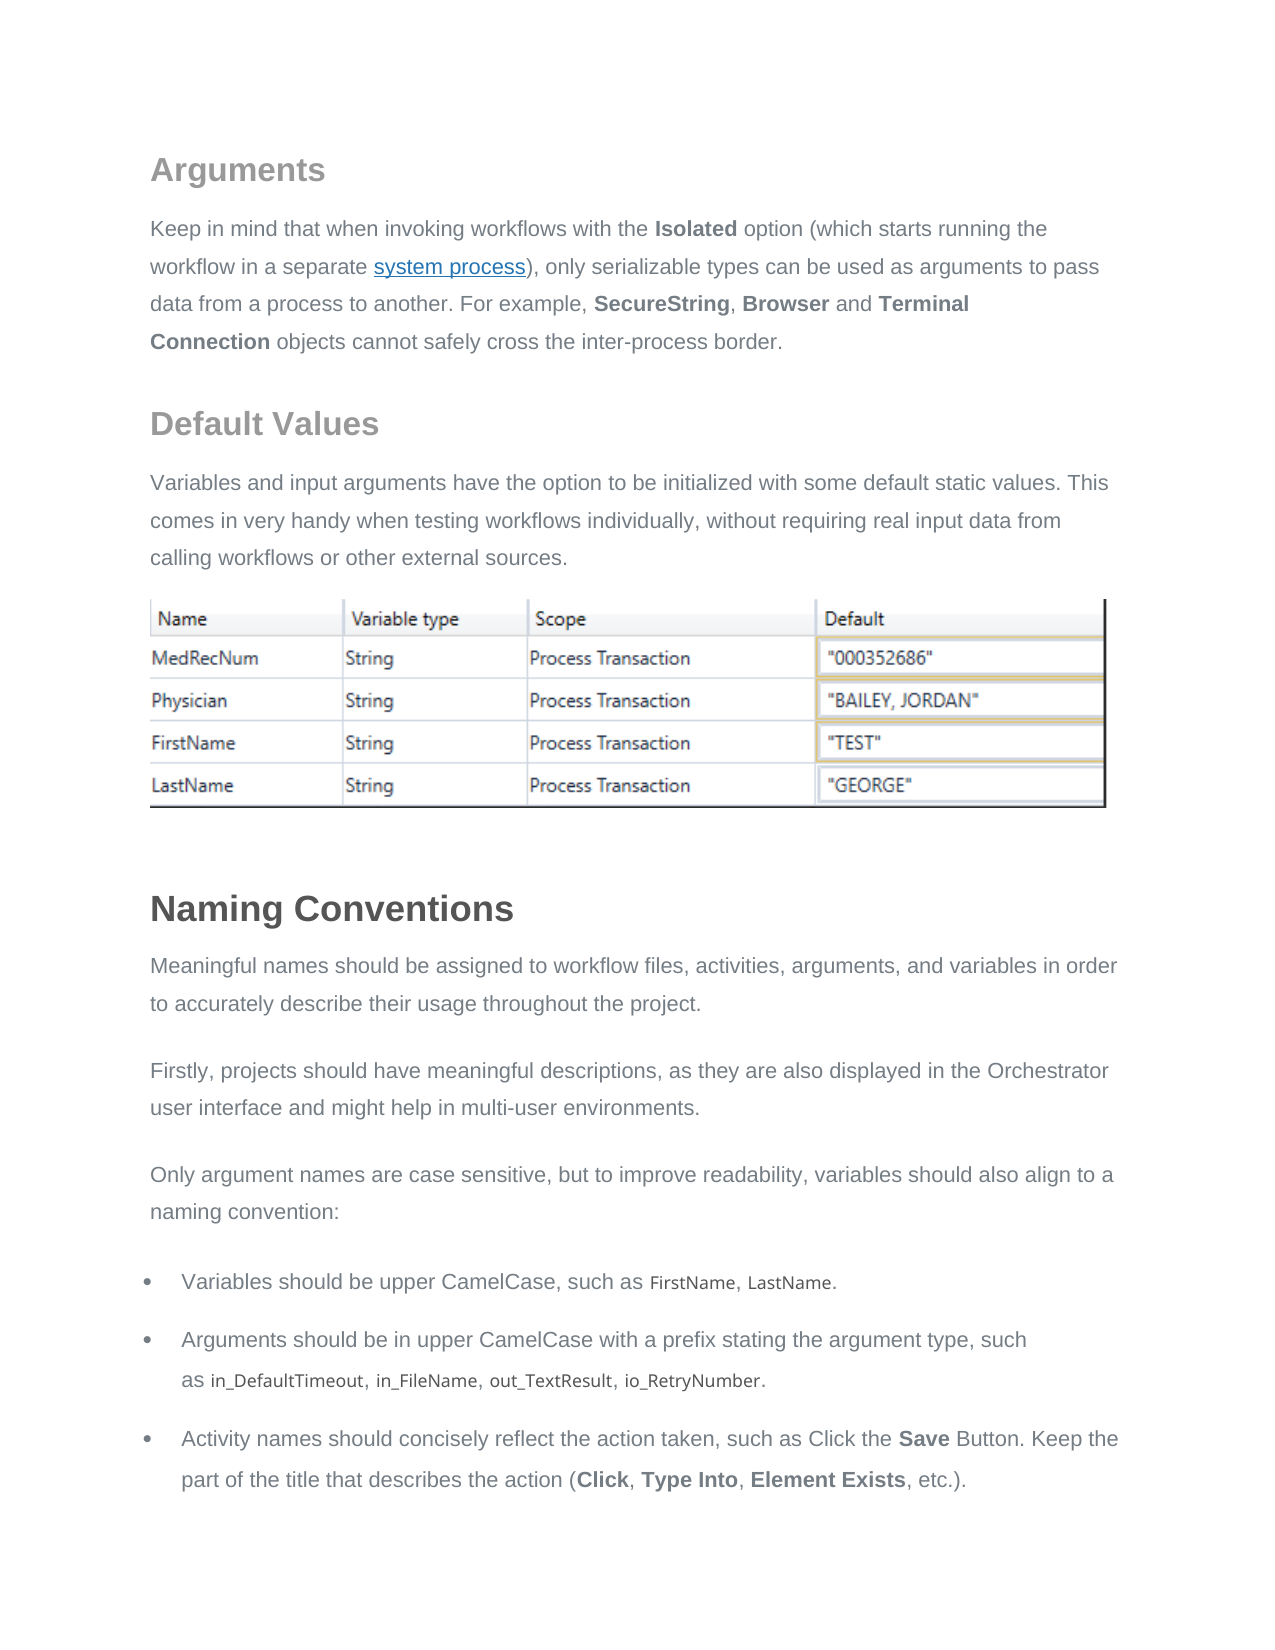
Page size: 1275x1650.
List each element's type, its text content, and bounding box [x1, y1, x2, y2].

text Firstly, projects should have meaningful descriptions, as they are also displayed in the Orchestrator user interface and might help in multi-user environments. [150, 1045, 1125, 1120]
list Arguments should be in upper CamelCase with a prefix stating the argument type, such as in_DefaultTimeout, in_FileName, out_TextResult, io_RetryNumber. [144, 1312, 1125, 1393]
list Activity names should concisely reflect the action taken, such as Click the Save Button. Keep the part of the title that describes the action (Click, Type Into, Element Exists, etc.). [144, 1411, 1125, 1492]
text Meaningful names should be assigned to workflow files, activities, arguments, and variables in order to accurately describe their usage throughout the project. [150, 941, 1125, 1016]
list Variables should be upper CamelCase, such as FirstName, LastName. [144, 1254, 1125, 1294]
picture [150, 599, 1107, 808]
text Keep in mind that when invoking workflows with the Isolated option (which starts running the workflow in a separate system process), only serializable types can be used as arguments to pass data from a process to another. For example, SecureString, Browser and Terminal Connection objects cannot safely cross the inter-process border. [150, 204, 1125, 354]
subtitle Default Values [150, 404, 1125, 442]
text Only argument names are case sensitive, but to improve readability, variables should also align to a naming convention: [150, 1149, 1125, 1224]
subtitle Naming Conventions [150, 887, 1125, 929]
text Variables and input arguments have the option to be initialized with some default static values. This comes in very handy when testing workflows individually, without requiring real input data from calling workflows or other external sources. [150, 458, 1125, 570]
subtitle Arguments [150, 150, 1125, 188]
